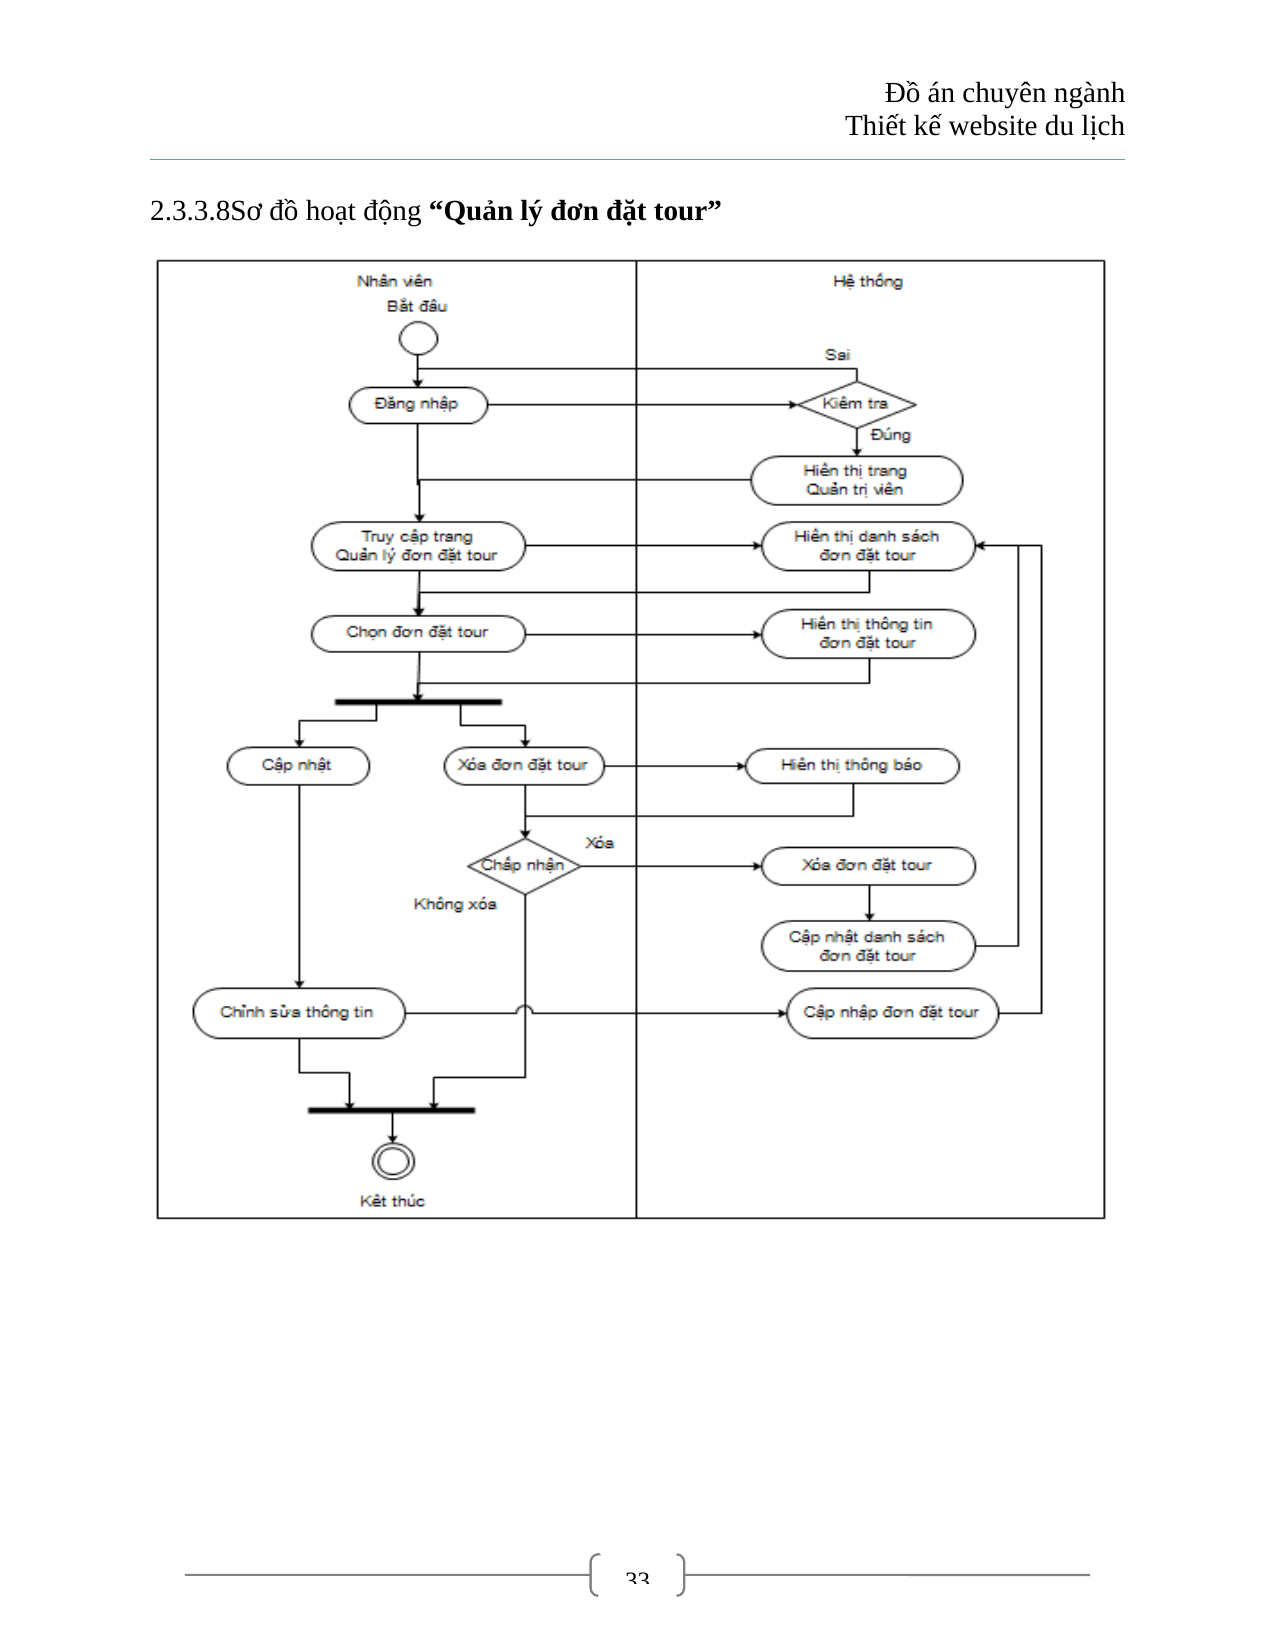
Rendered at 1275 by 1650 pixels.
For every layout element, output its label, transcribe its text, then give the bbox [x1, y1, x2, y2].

picture [150, 254, 1111, 1224]
subtitle 2.3.3.8Sơ đồ hoạt động “Quản lý đơn đặt tour” [150, 193, 1125, 227]
